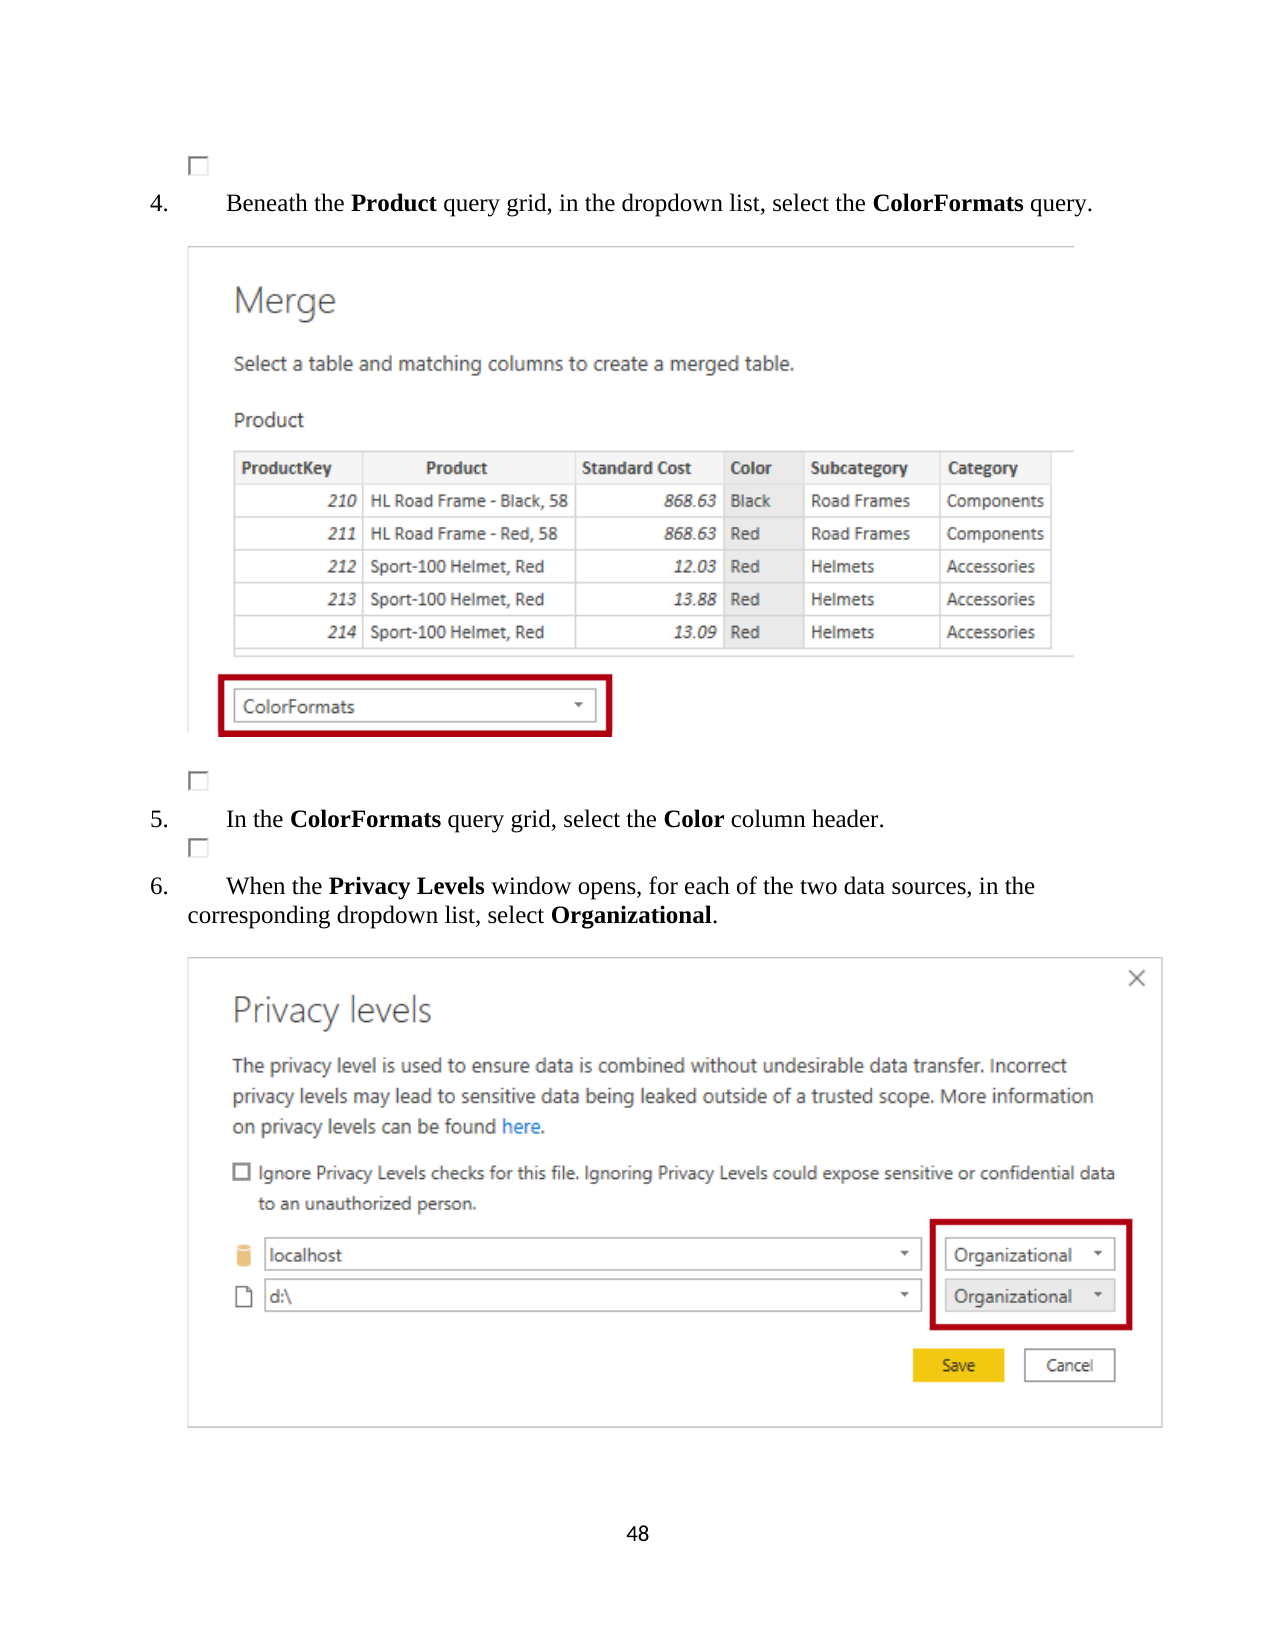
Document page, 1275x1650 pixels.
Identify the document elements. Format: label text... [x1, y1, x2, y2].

picture [187, 957, 1163, 1428]
picture [187, 246, 1074, 737]
list In the ColorFormats query grid, select the Color column header. [150, 766, 1162, 833]
list Beneath the Product query grid, in the dropdown list, select the ColorFormats query. [150, 150, 1162, 217]
list When the Privacy Levels window opens, for each of the two data sources, in the corresponding dropdown list, select Organizational. [150, 833, 1162, 929]
